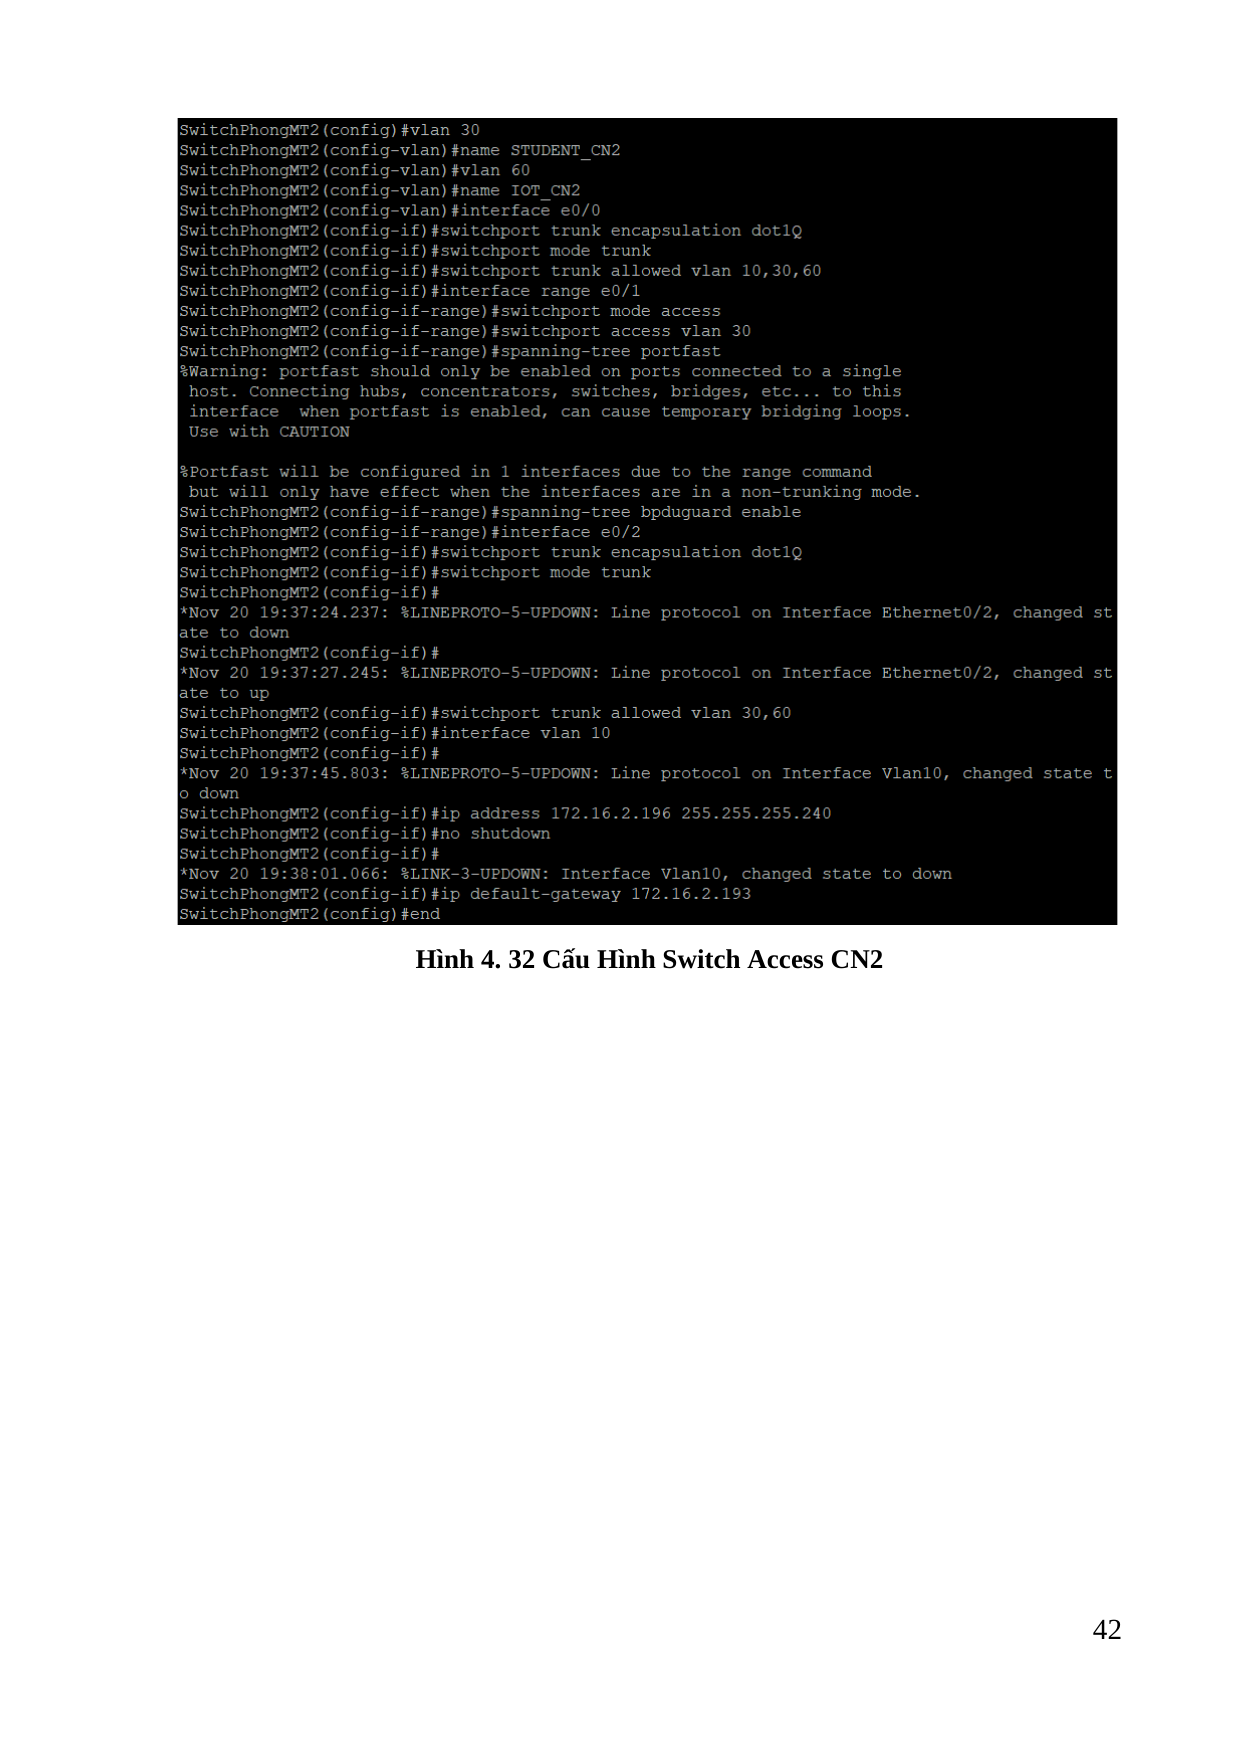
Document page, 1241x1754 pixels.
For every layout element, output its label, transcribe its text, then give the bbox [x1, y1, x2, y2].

text Hình 4. 32 Cấu Hình Switch Access CN2 [177, 943, 1122, 975]
picture [177, 118, 1118, 925]
